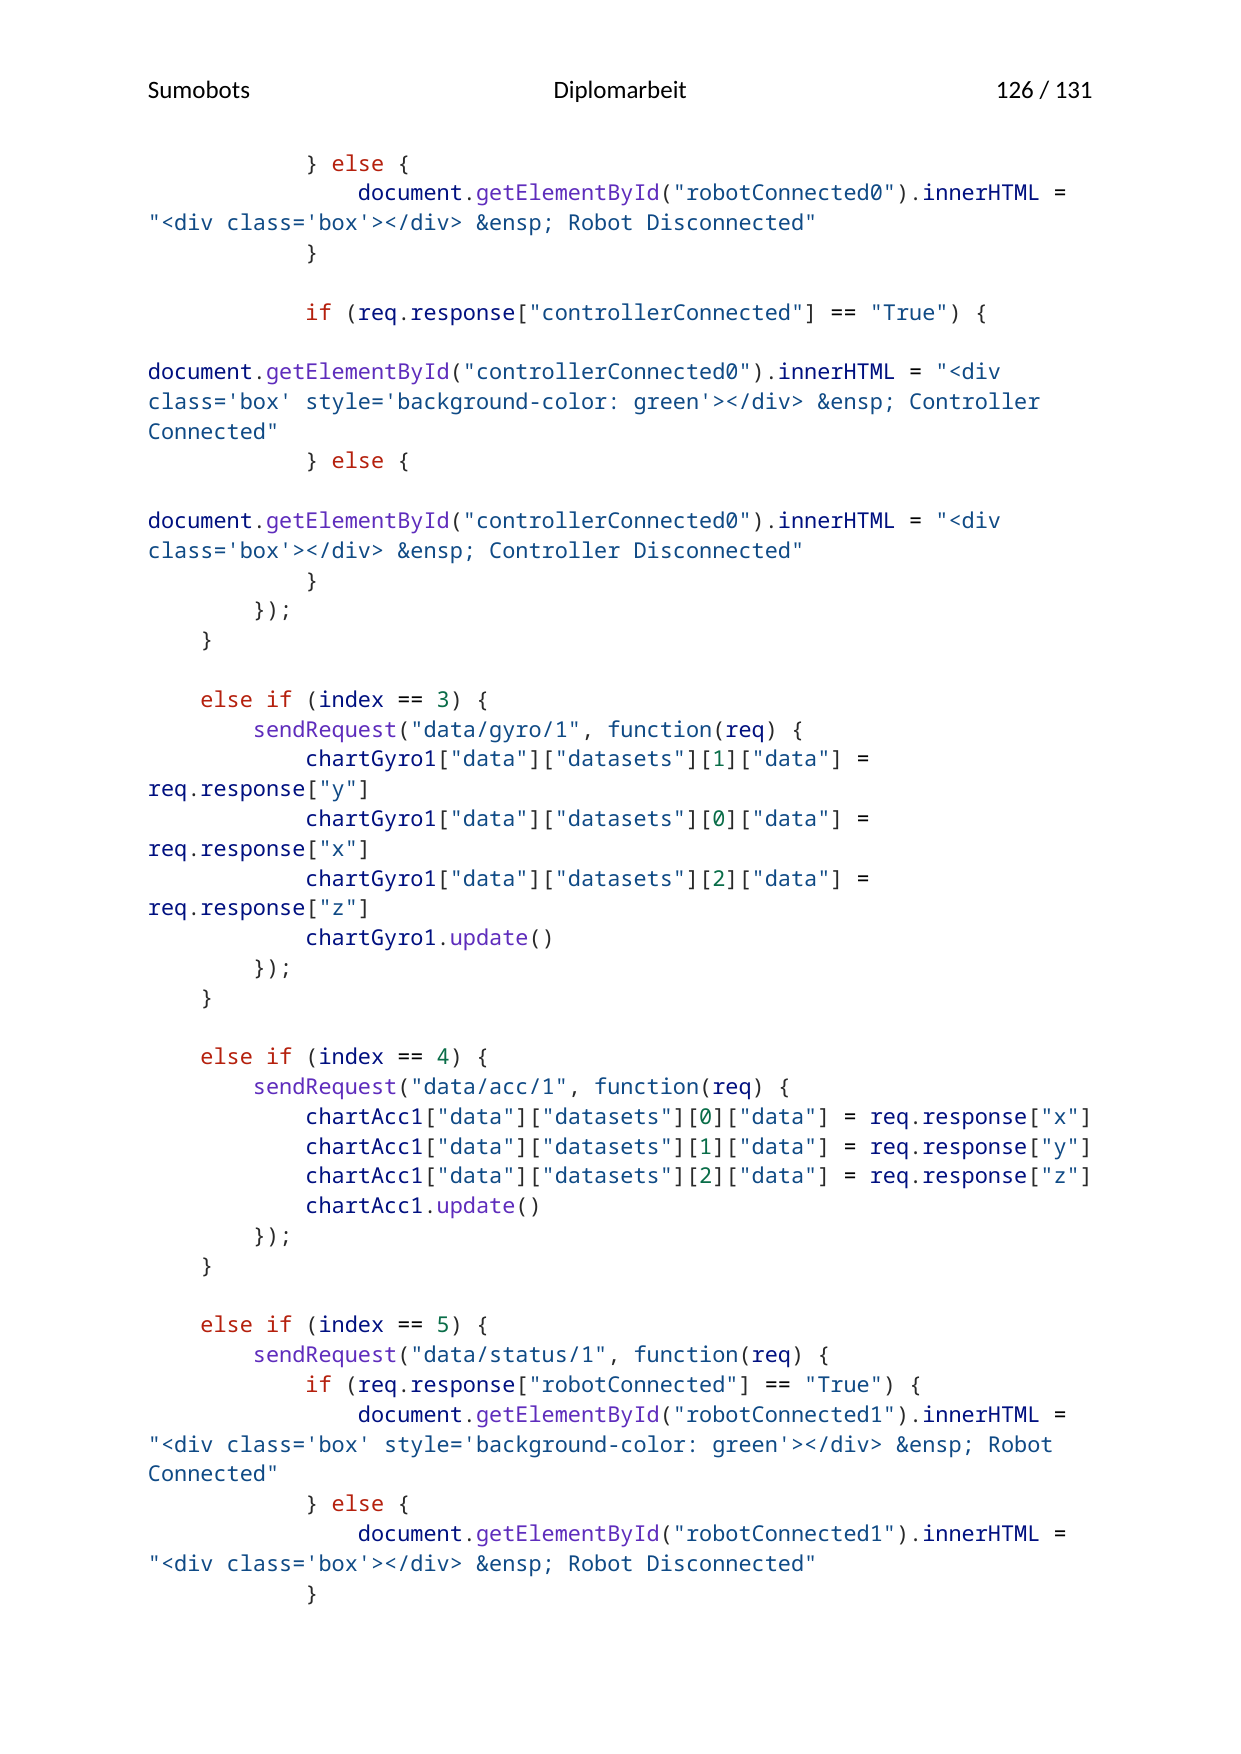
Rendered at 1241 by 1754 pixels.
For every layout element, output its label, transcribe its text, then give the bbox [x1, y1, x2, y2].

text } else { [148, 1488, 1093, 1518]
text document.getElementById("controllerConnected0").innerHTML = "<div class='box' style='background-color: green'></div> &ensp; Controller Connected" [148, 326, 1093, 446]
text document.getElementById("controllerConnected0").innerHTML = "<div class='box'></div> &ensp; Controller Disconnected" [148, 475, 1093, 565]
text else if (index == 3) { [148, 684, 1093, 714]
text chartAcc1.update() [148, 1190, 1093, 1220]
text } else { [148, 148, 1093, 177]
text }); [148, 594, 1093, 624]
text else if (index == 4) { [148, 1041, 1093, 1071]
text chartGyro1["data"]["datasets"][0]["data"] = req.response["x"] [148, 803, 1093, 863]
text document.getElementById("robotConnected0").innerHTML = "<div class='box'></div> &ensp; Robot Disconnected" [148, 177, 1093, 237]
text } [148, 1578, 1093, 1607]
text } [148, 982, 1093, 1012]
text } [148, 565, 1093, 594]
text sendRequest("data/status/1", function(req) { [148, 1339, 1093, 1369]
text } else { [148, 446, 1093, 475]
text }); [148, 952, 1093, 982]
text chartGyro1["data"]["datasets"][1]["data"] = req.response["y"] [148, 743, 1093, 803]
text else if (index == 5) { [148, 1309, 1093, 1339]
text } [148, 237, 1093, 267]
text chartAcc1["data"]["datasets"][1]["data"] = req.response["y"] [148, 1131, 1093, 1161]
text sendRequest("data/gyro/1", function(req) { [148, 714, 1093, 743]
text } [148, 624, 1093, 654]
text document.getElementById("robotConnected1").innerHTML = "<div class='box'></div> &ensp; Robot Disconnected" [148, 1518, 1093, 1578]
text chartGyro1["data"]["datasets"][2]["data"] = req.response["z"] [148, 863, 1093, 922]
text chartAcc1["data"]["datasets"][0]["data"] = req.response["x"] [148, 1101, 1093, 1131]
text } [148, 1250, 1093, 1280]
text chartAcc1["data"]["datasets"][2]["data"] = req.response["z"] [148, 1161, 1093, 1190]
text chartGyro1.update() [148, 922, 1093, 952]
text sendRequest("data/acc/1", function(req) { [148, 1071, 1093, 1101]
text }); [148, 1220, 1093, 1250]
text if (req.response["robotConnected"] == "True") { [148, 1369, 1093, 1399]
text document.getElementById("robotConnected1").innerHTML = "<div class='box' style='background-color: green'></div> &ensp; Robot Connected" [148, 1399, 1093, 1488]
text if (req.response["controllerConnected"] == "True") { [148, 297, 1093, 326]
